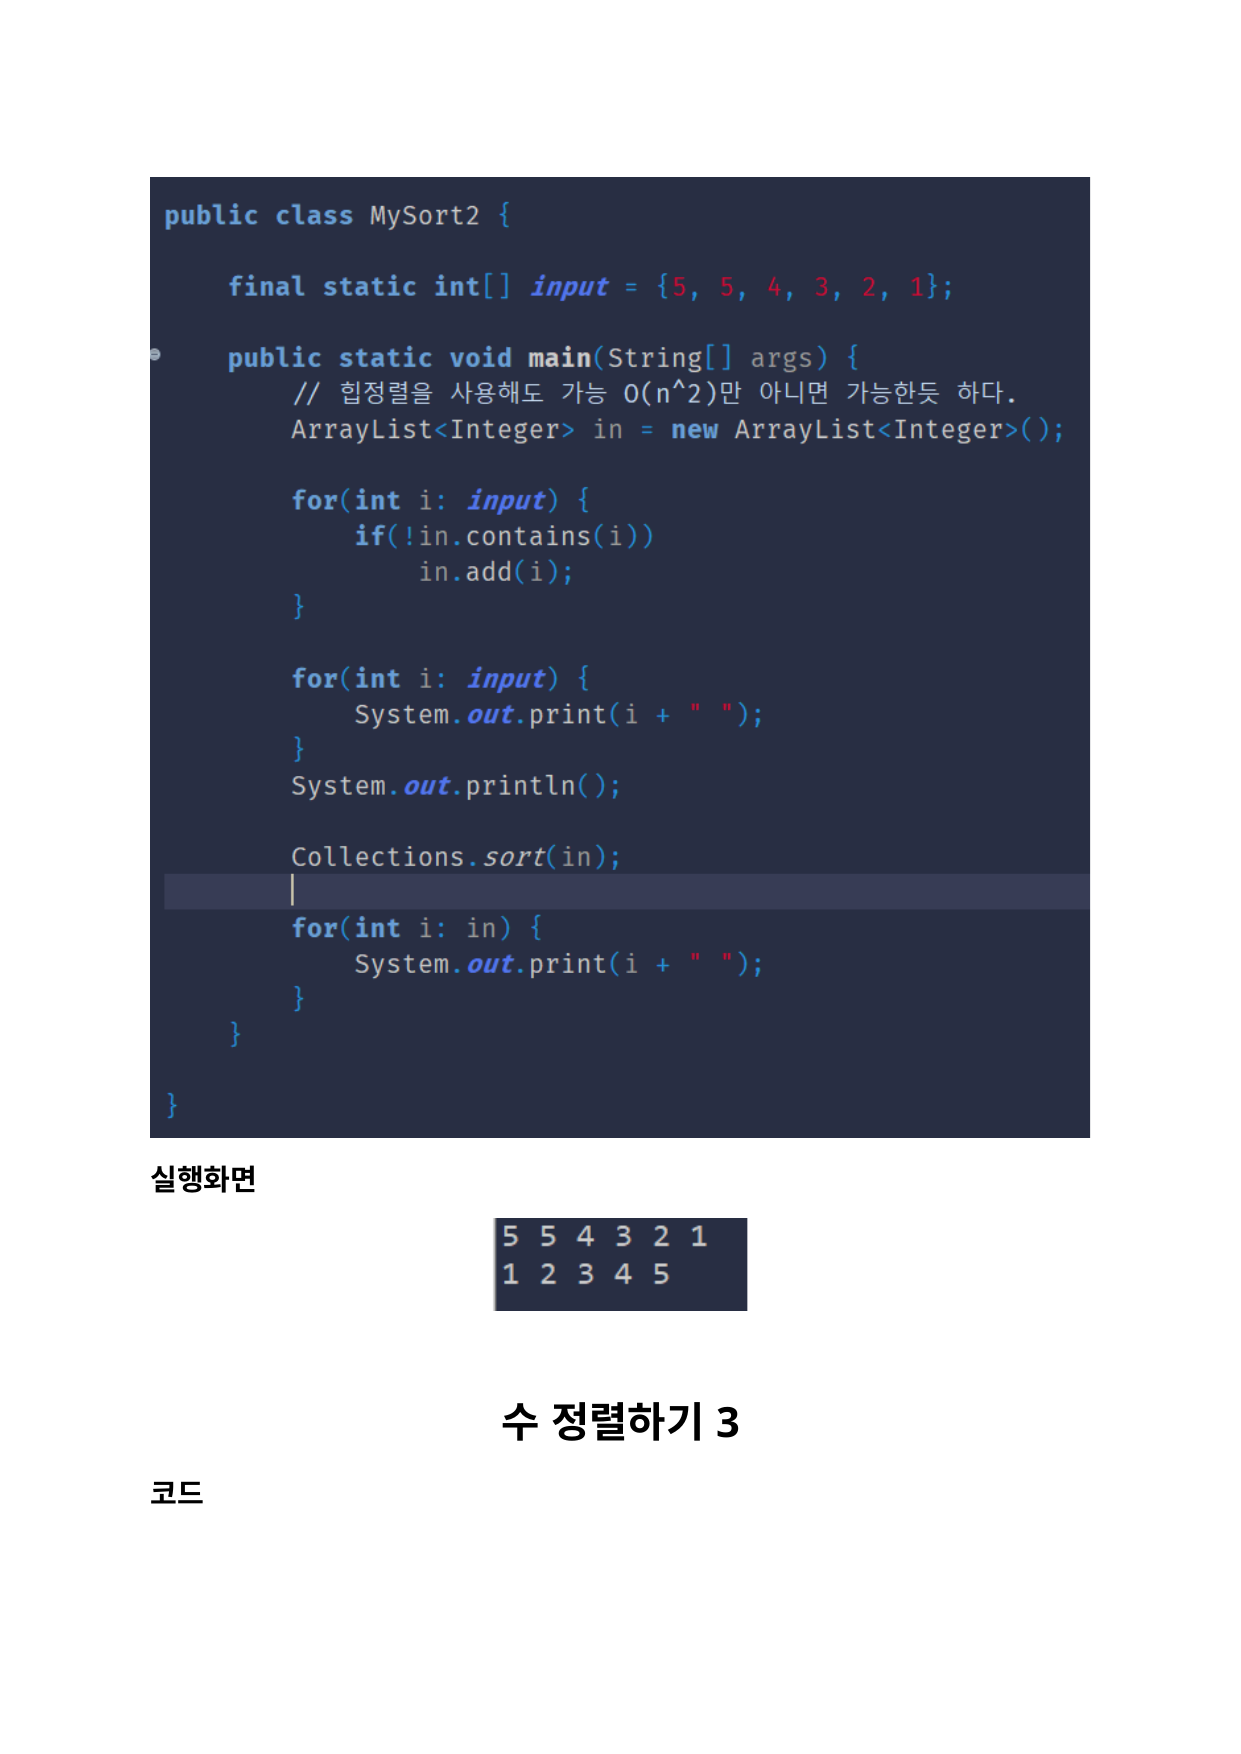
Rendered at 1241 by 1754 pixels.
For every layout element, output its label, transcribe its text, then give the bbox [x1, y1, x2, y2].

picture [492, 1218, 748, 1311]
picture [150, 177, 1091, 1138]
text 실행화면 [150, 1156, 1090, 1198]
text 수 정렬하기 3 [150, 1389, 1090, 1449]
text 코드 [150, 1471, 1090, 1513]
